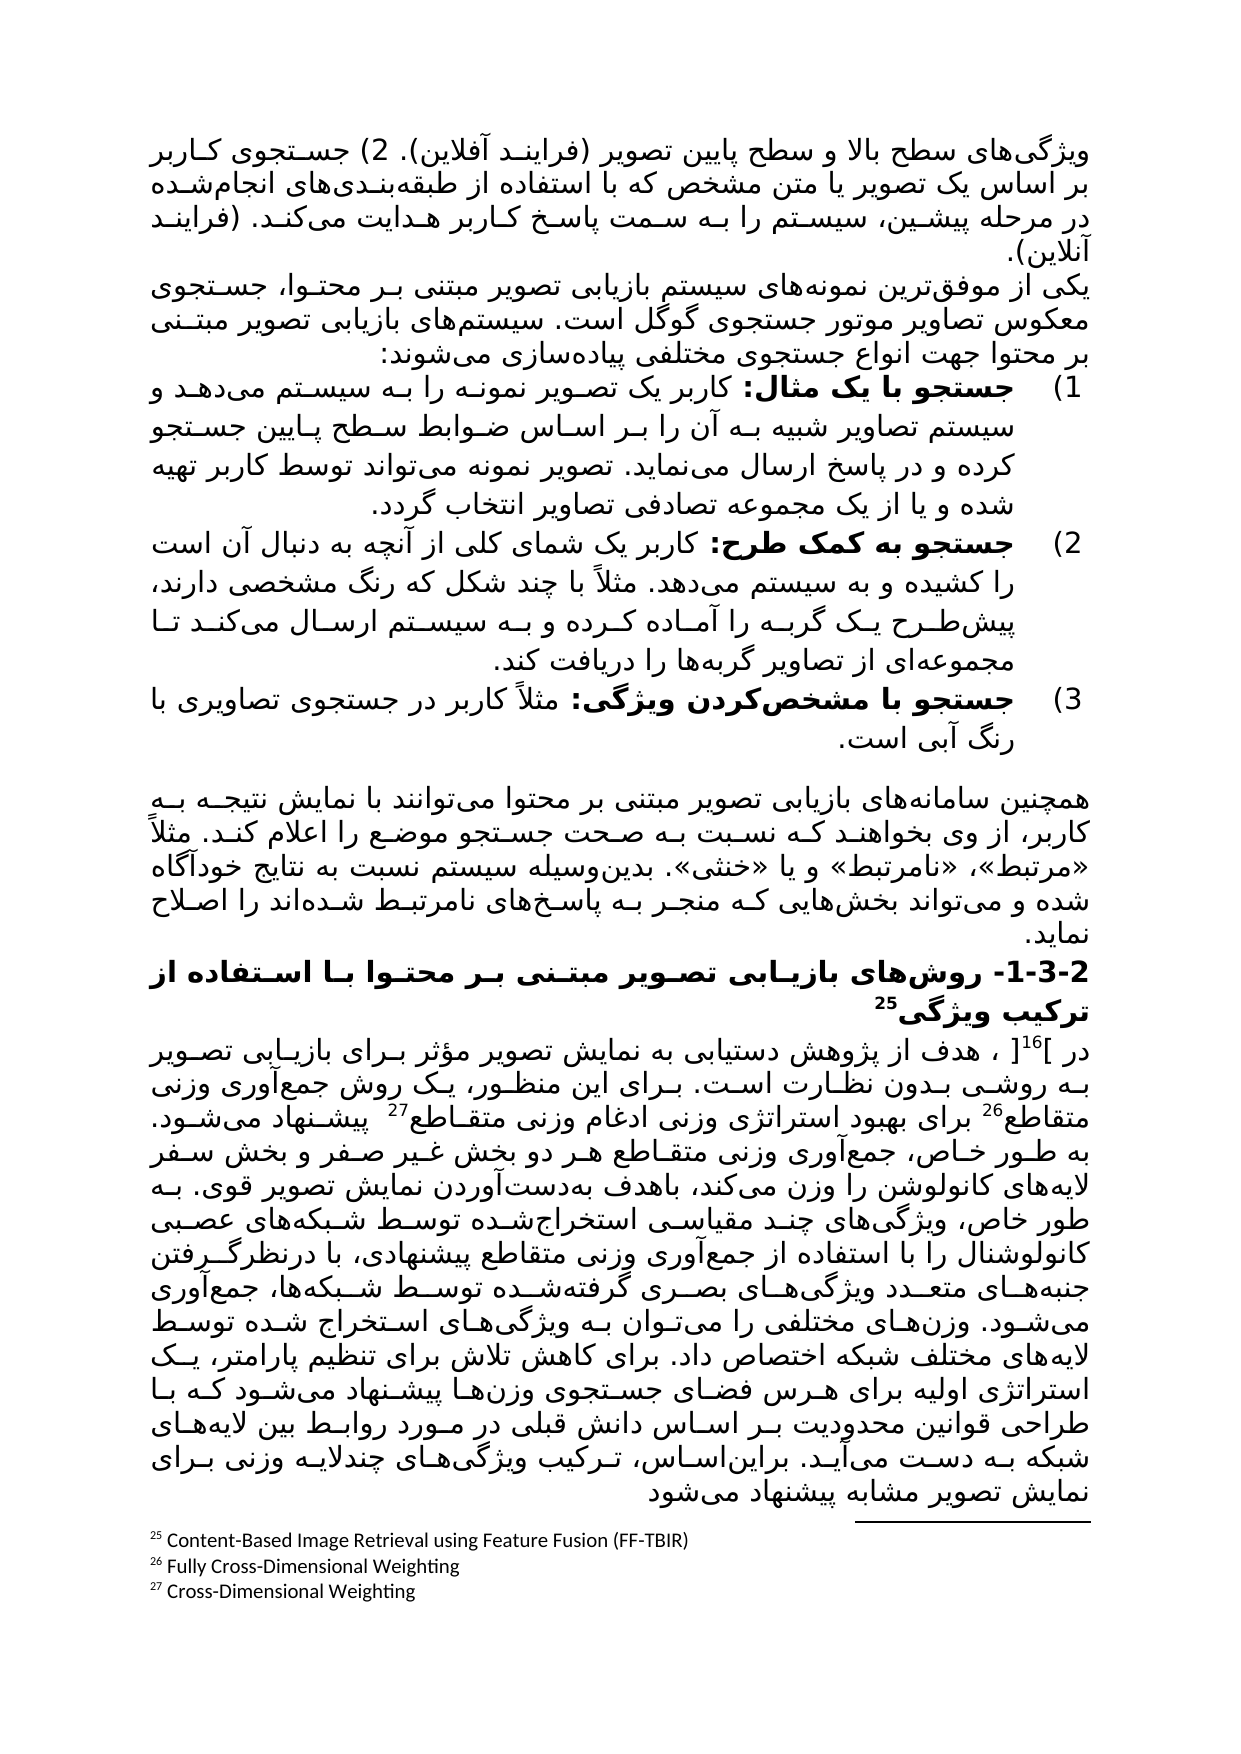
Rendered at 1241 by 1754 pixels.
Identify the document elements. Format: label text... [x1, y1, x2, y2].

text همچنین سامانه‌های بازیابی تصویر مبتنی بر محتوا می‌توانند با نمایش نتیجه به کاربر، از وی بخواهند که نسبت به صحت جستجو موضع را اعلام کند. مثلاً «مرتبط»، «نامرتبط» و یا «خنثی». بدین‌وسیله سیستم نسبت به نتایج خودآگاه شده و می‌تواند بخش‌هایی که منجر به پاسخ‌های نامرتبط شده‌اند را اصلاح نماید. [150, 781, 1090, 951]
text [150, 133, 1090, 269]
text در ][ ، هدف از پژوهش دستیابی به نمایش تصویر مؤثر برای بازیابی تصویر به روشی بدون نظارت است. برای این منظور، یک روش جمع‌آوری وزنی متقاطع برای بهبود استراتژی وزنی ادغام وزنی متقاطع پیشنهاد می‌شود. به طور خاص، جمع‌آوری وزنی متقاطع هر دو بخش غیر صفر و بخش سفر لایه‌های کانولوشن را وزن می‌کند، باهدف به‌دست‌آوردن نمایش تصویر قوی. به طور خاص، ویژگی‌های چند مقیاسی استخراج‌شده توسط شبکه‌های عصبی کانولوشنال را با استفاده از جمع‌آوری وزنی متقاطع پیشنهادی، با درنظرگرفتن جنبه‌های متعدد ویژگی‌های بصری گرفته‌شده توسط شبکه‌ها، جمع‌آوری می‌شود. وزن‌های مختلفی را می‌توان به ویژگی‌های استخراج شده توسط لایه‌های مختلف شبکه اختصاص داد. برای کاهش تلاش برای تنظیم پارامتر، یک استراتژی اولیه برای هرس فضای جستجوی وزن‌ها پیشنهاد می‌شود که با طراحی قوانین محدودیت بر اساس دانش قبلی در مورد روابط بین لایه‌های شبکه به دست می‌آید. براین‌اساس، ترکیب ویژگی‌های چندلایه وزنی برای نمایش تصویر مشابه پیشنهاد می‌شود [150, 1033, 1090, 1508]
list جستجو با یک مثال: کاربر یک تصویر نمونه را به سیستم می‌دهد و سیستم تصاویر شبیه به آن را بر اساس ضوابط سطح پایین جستجو کرده و در پاسخ ارسال می‌نماید. تصویر نمونه می‌تواند توسط کاربر تهیه شده و یا از یک مجموعه تصادفی تصاویر انتخاب گردد. [150, 371, 1053, 521]
list جستجو به کمک طرح: کاربر یک شمای کلی از آنچه به دنبال آن است را کشیده و به سیستم می‌دهد. مثلاً با چند شکل که رنگ مشخصی دارند، پیش‌طرح یک گربه را آماده کرده و به سیستم ارسال می‌کند تا مجموعه‌ای از تصاویر گربه‌ها را دریافت کند. [150, 526, 1053, 677]
text یکی از موفق‌ترین نمونه‌های سیستم بازیابی تصویر مبتنی بر محتوا، جستجوی معکوس تصاویر موتور جستجوی گوگل است. سیستم‌های بازیابی تصویر مبتنی بر محتوا جهت انواع جستجوی مختلفی پیاده‌سازی می‌شوند: [150, 269, 1090, 371]
subtitle 1-3-2- روش‌های بازیابی تصویر مبتنی بر محتوا با استفاده از ترکیب ویژگی [150, 955, 1090, 1028]
list جستجو با مشخص‌کردن ویژگی: مثلاً کاربر در جستجوی تصاویری با رنگ آبی است. [150, 682, 1053, 755]
